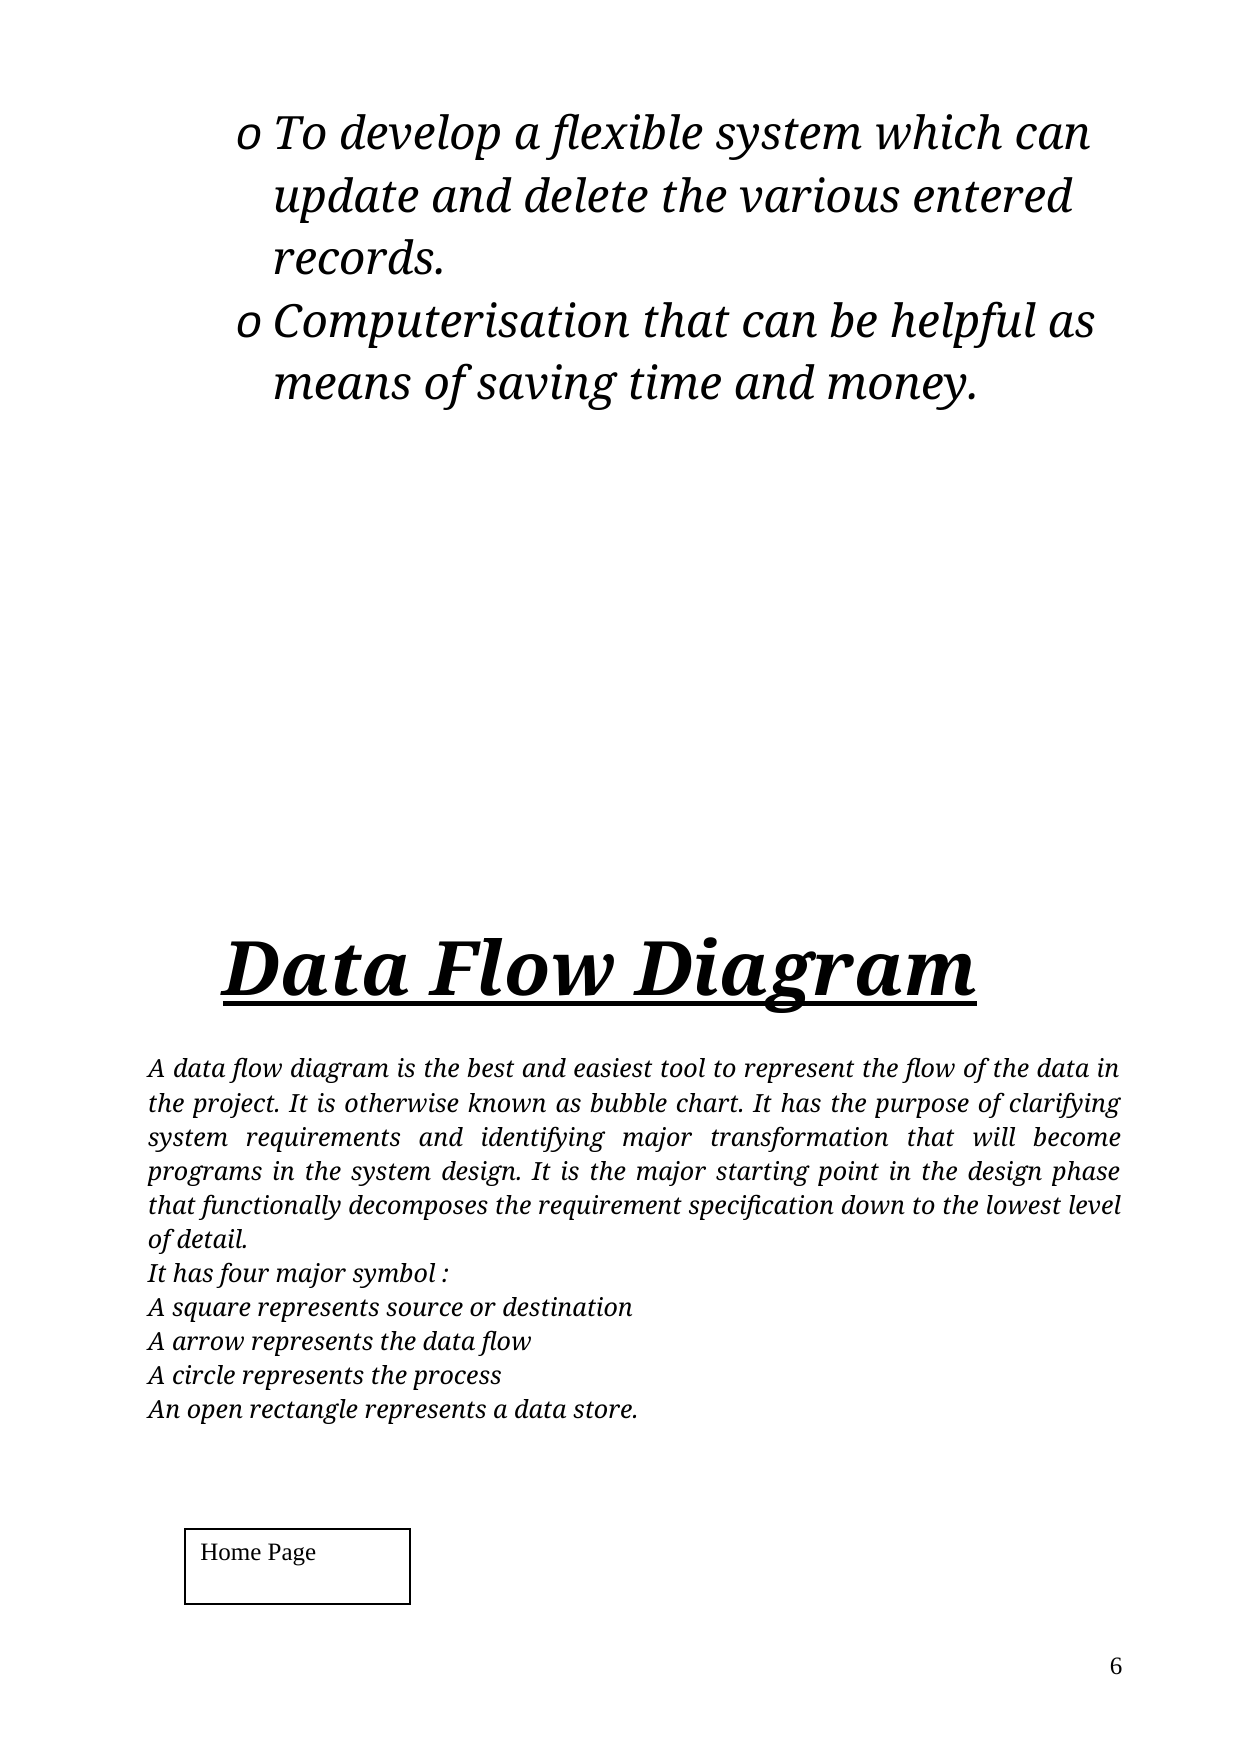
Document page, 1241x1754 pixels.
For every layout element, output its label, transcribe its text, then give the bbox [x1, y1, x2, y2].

text A circle represents the process [148, 1358, 1122, 1392]
text A arrow represents the data flow [148, 1324, 1122, 1358]
text It has four major symbol : [148, 1256, 1122, 1289]
list Computerisation that can be helpful as means of saving time and money. [235, 288, 1122, 413]
text An open rectangle represents a data store. [148, 1392, 1122, 1426]
text A data flow diagram is the best and easiest tool to represent the flow of the data in the project. It is otherwise known as bubble chart. It has the purpose of clarifying system requirements and identifying major transformation that will become programs in the system design. It is the major starting point in the design phase that functionally decomposes the requirement specification down to the lowest level of detail. [148, 1051, 1122, 1256]
text A square represents source or destination [148, 1289, 1122, 1324]
list To develop a flexible system which can update and delete the various entered records. [235, 100, 1122, 288]
text Data Flow Diagram [148, 915, 1122, 1017]
